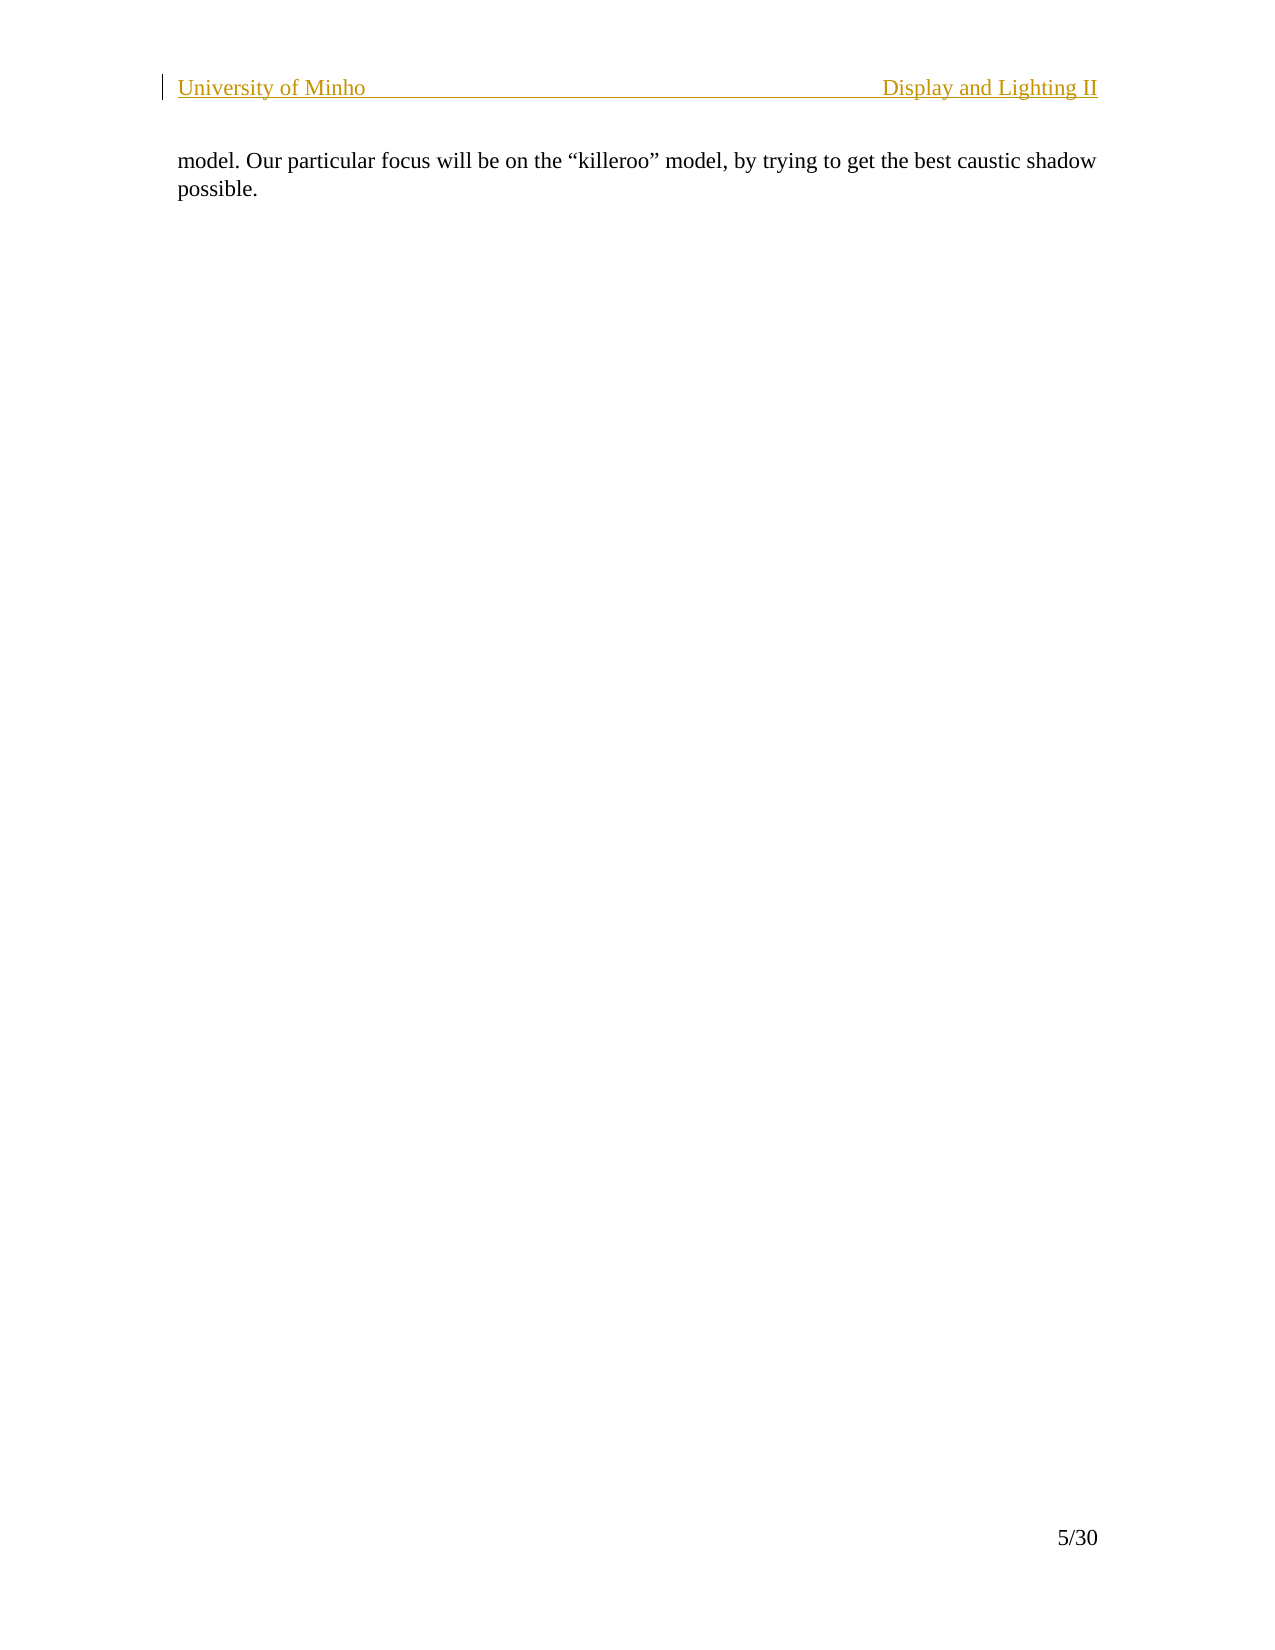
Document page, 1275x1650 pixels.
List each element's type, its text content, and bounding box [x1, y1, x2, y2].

text This project intends to evaluate different global illumination algorithms’ performance and quality. To do this, the group was given a scene to work with (represented on Figure 1). This image’s resolution is 1024 by 1024 and was rendered using PBRT version 2 (using the surface integrator “path”). The PBRT will also be used to fulfil the purpose of this project by rendering the various experiments. The scene to be studied has various typical surfaces seen on global illumination demos, such as a glossy teapot and ceiling, a mirror, and a crystal-like “killeroo” model. Our particular focus will be on the “killeroo” model, by trying to get the best caustic shadow possible. [177, 148, 1098, 202]
